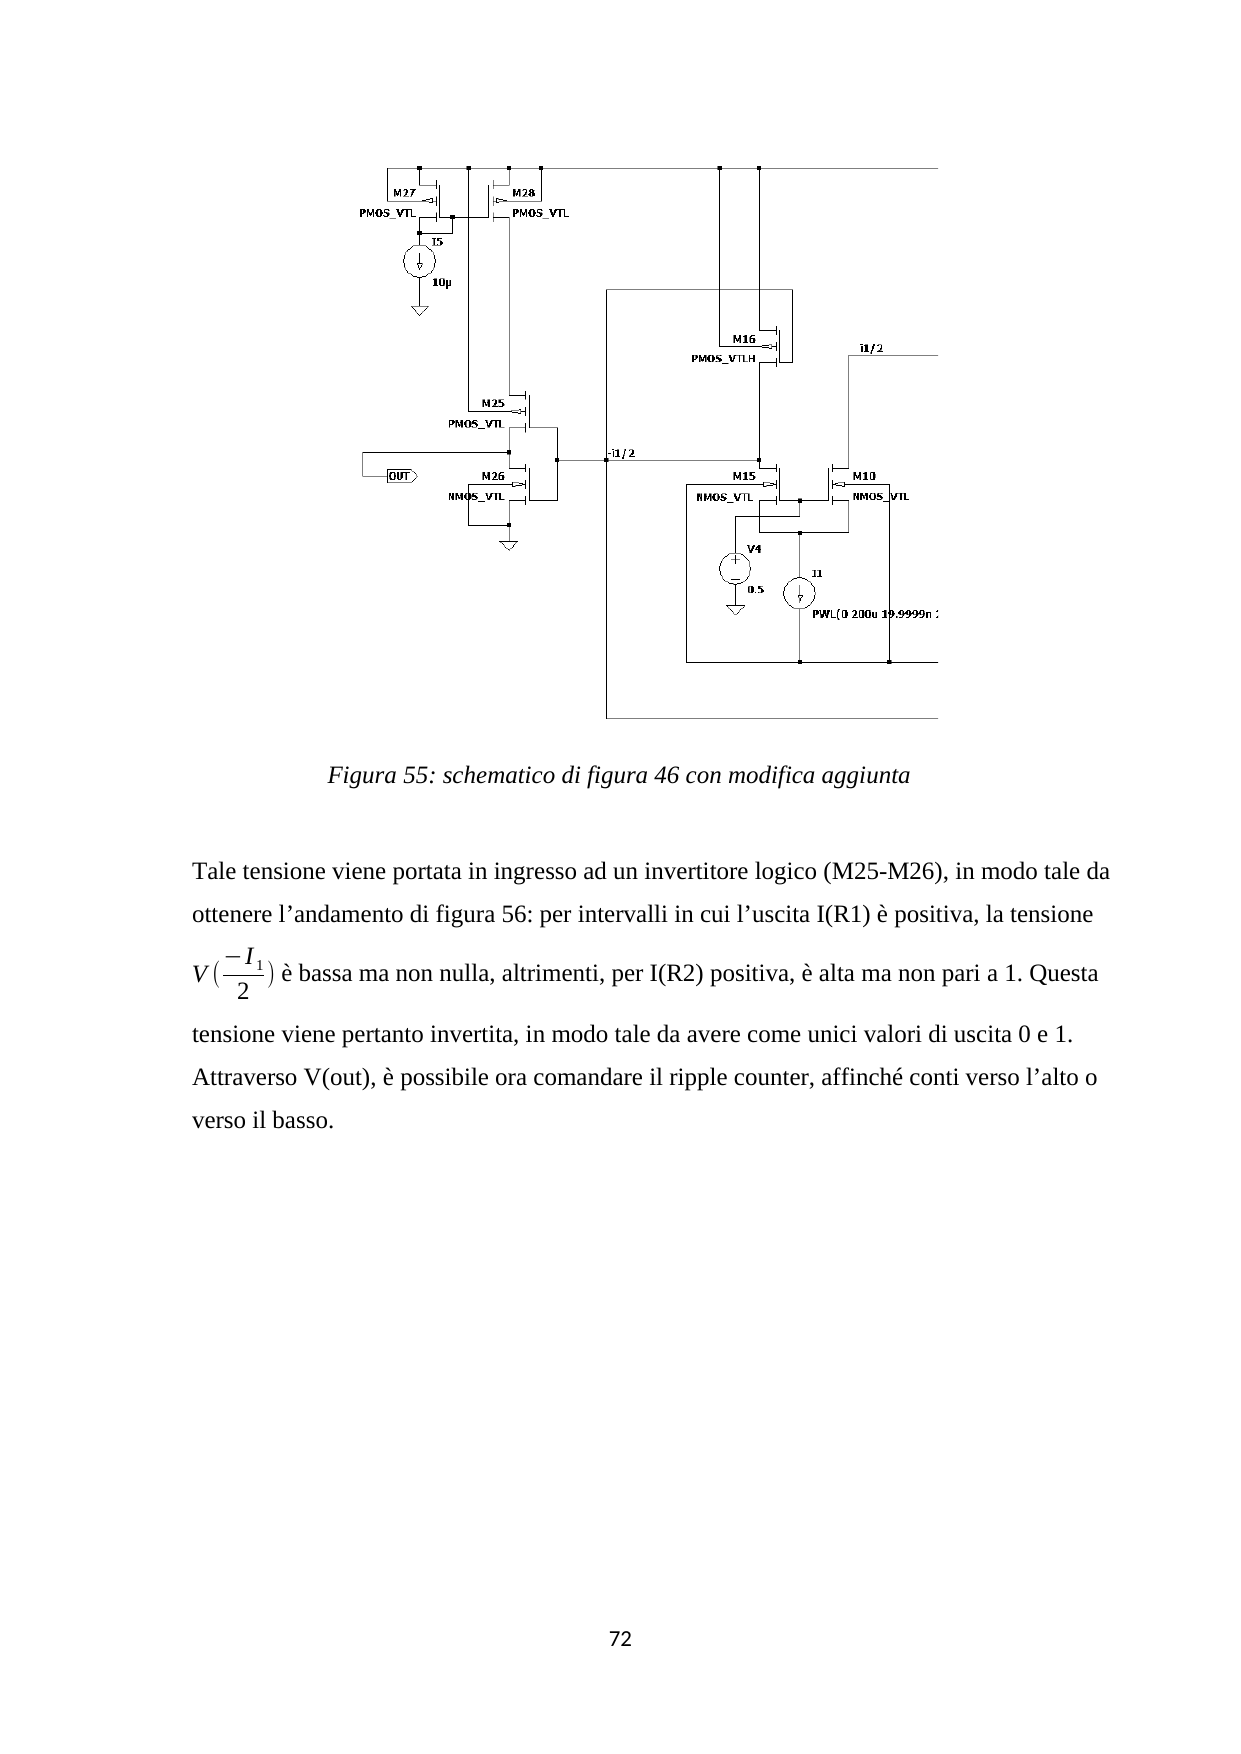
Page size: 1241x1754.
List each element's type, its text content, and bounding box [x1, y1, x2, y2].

text Figura 55: schematico di figura 46 con modifica aggiunta [118, 760, 1122, 789]
text Tale tensione viene portata in ingresso ad un invertitore logico (M25-M26), in modo tale da ottenere l’andamento di figura 56: per intervalli in cui l’uscita I(R1) è positiva, la tensione è bassa ma non nulla, altrimenti, per I(R2) positiva, è alta ma non pari a 1. Questa tensione viene pertanto invertita, in modo tale da avere come unici valori di uscita 0 e 1. Attraverso V(out), è possibile ora comandare il ripple counter, affinché conti verso l’alto o verso il basso. [192, 856, 1122, 1134]
